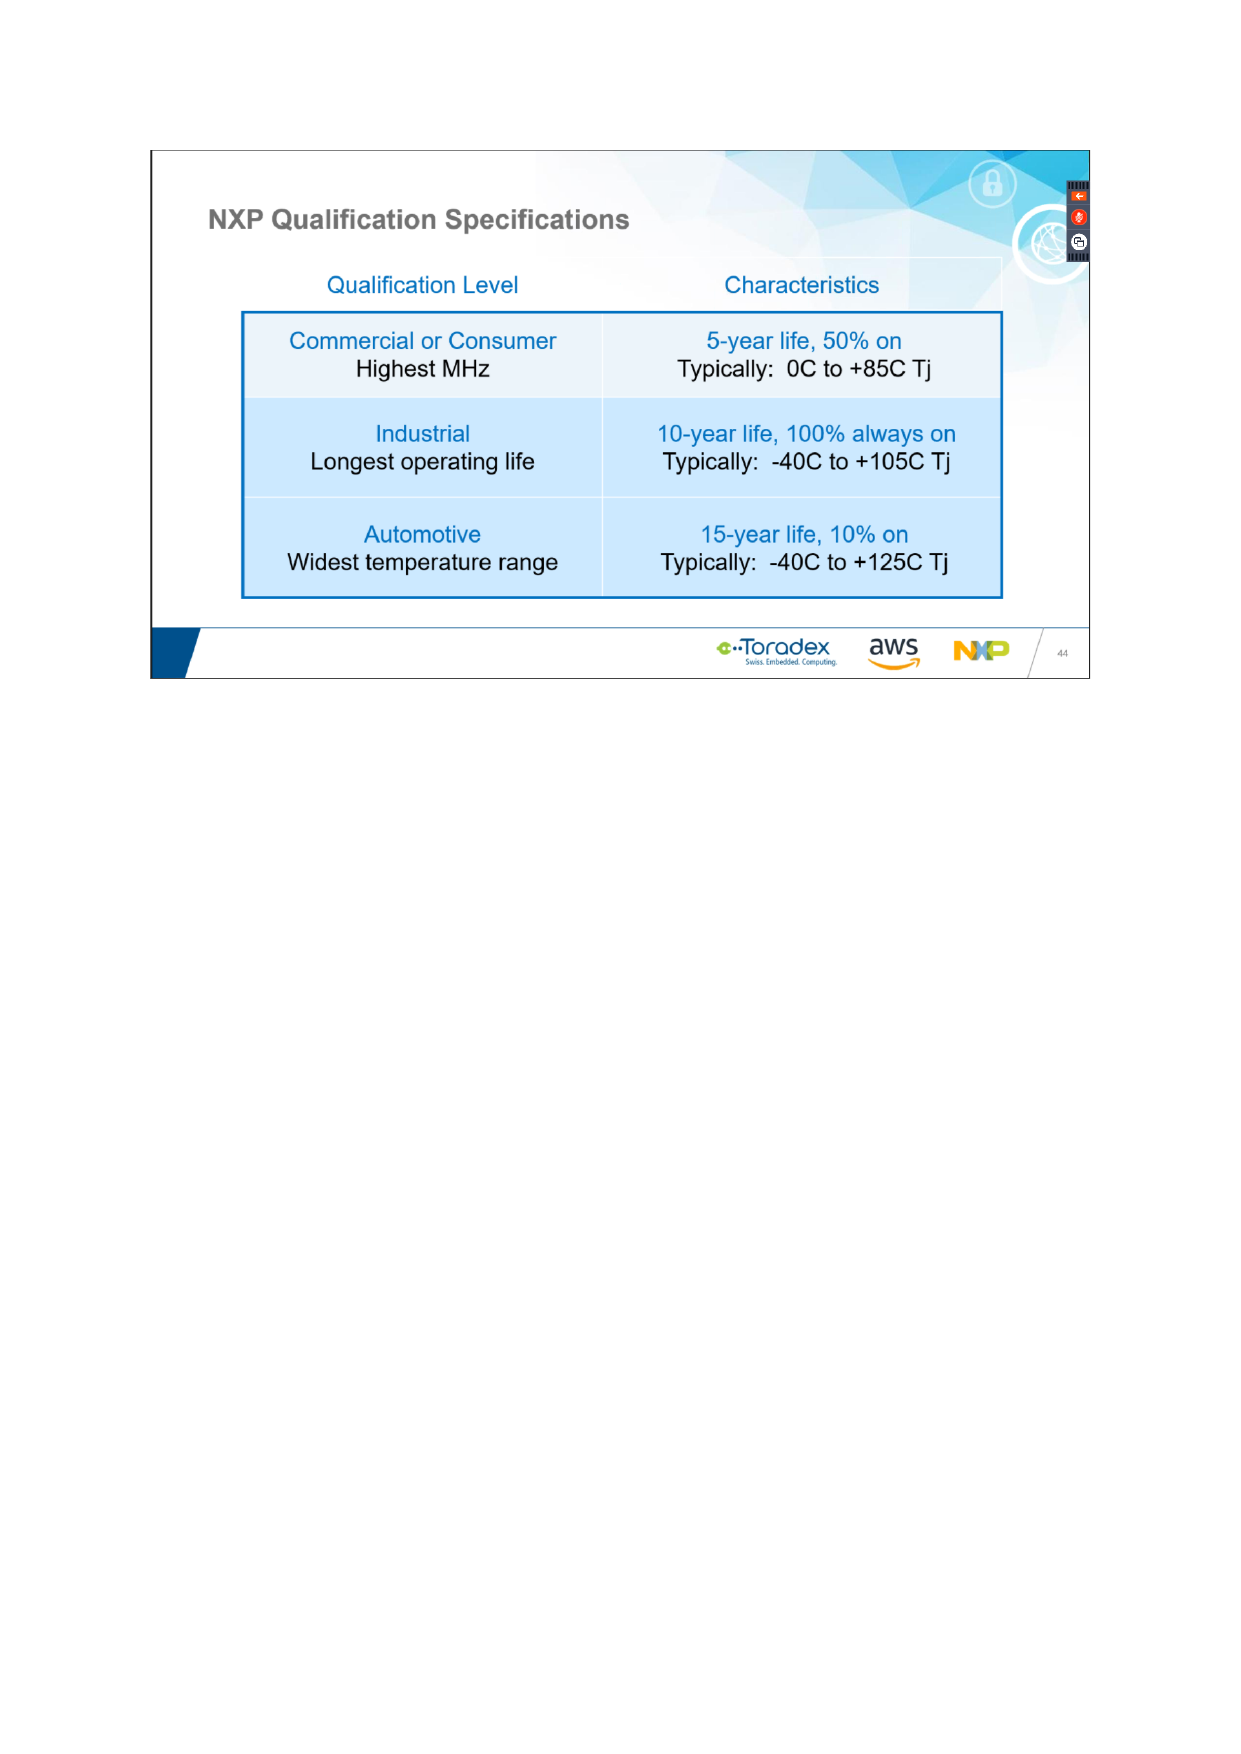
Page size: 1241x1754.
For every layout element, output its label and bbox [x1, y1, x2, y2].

picture [150, 150, 1091, 679]
